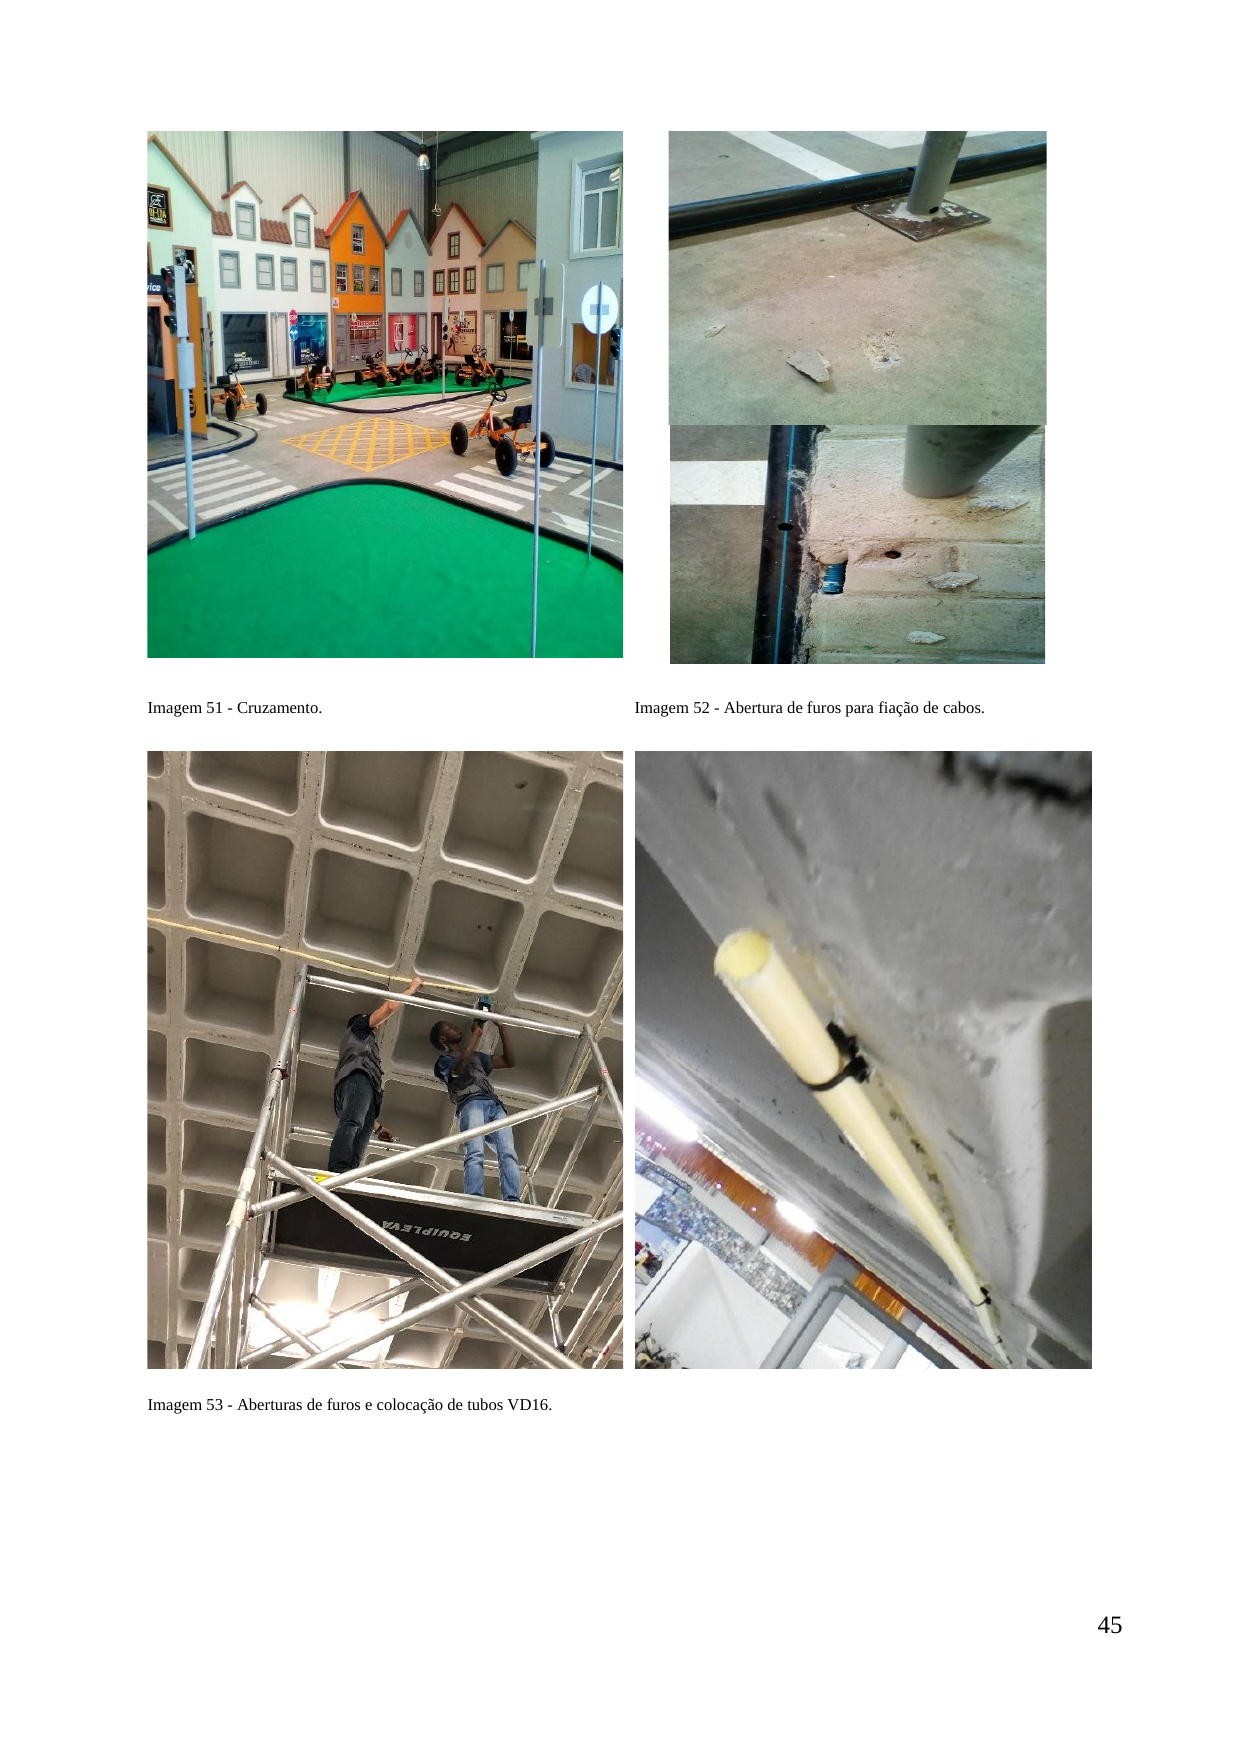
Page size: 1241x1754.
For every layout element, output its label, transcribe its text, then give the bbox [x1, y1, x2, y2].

table_cell Imagem 52 - Abertura de furos para fiação de cabos. [624, 685, 1092, 738]
table_cell [624, 739, 1092, 1381]
table_header [624, 119, 1092, 684]
table_cell Imagem 53 - Aberturas de furos e colocação de tubos VD16. [137, 1383, 1092, 1435]
table_cell Imagem 51 - Cruzamento. [137, 685, 623, 738]
picture [636, 751, 1092, 1369]
table_cell [137, 739, 623, 1381]
picture [668, 131, 1047, 664]
picture [147, 131, 624, 658]
picture [147, 751, 624, 1369]
table_header [137, 119, 623, 684]
